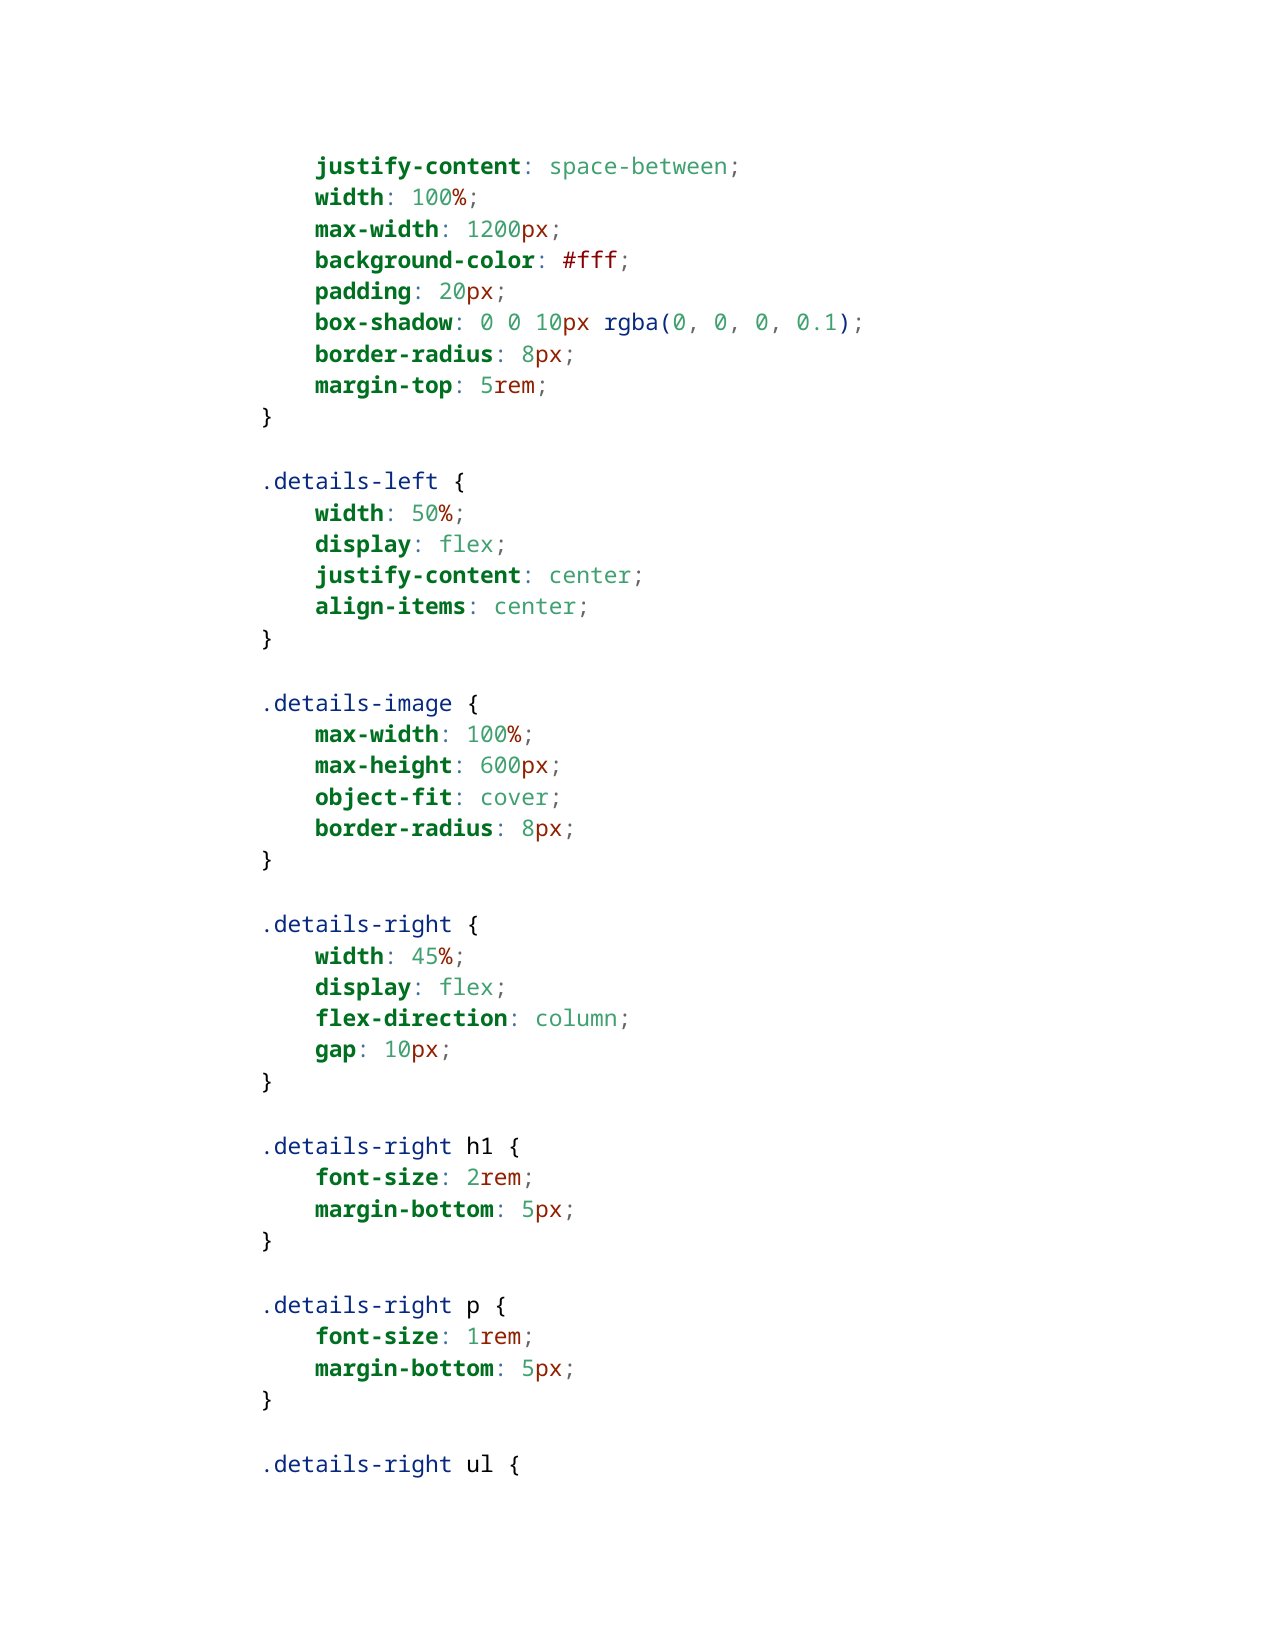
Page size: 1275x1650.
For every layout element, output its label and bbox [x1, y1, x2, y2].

text [150, 150, 1125, 1479]
